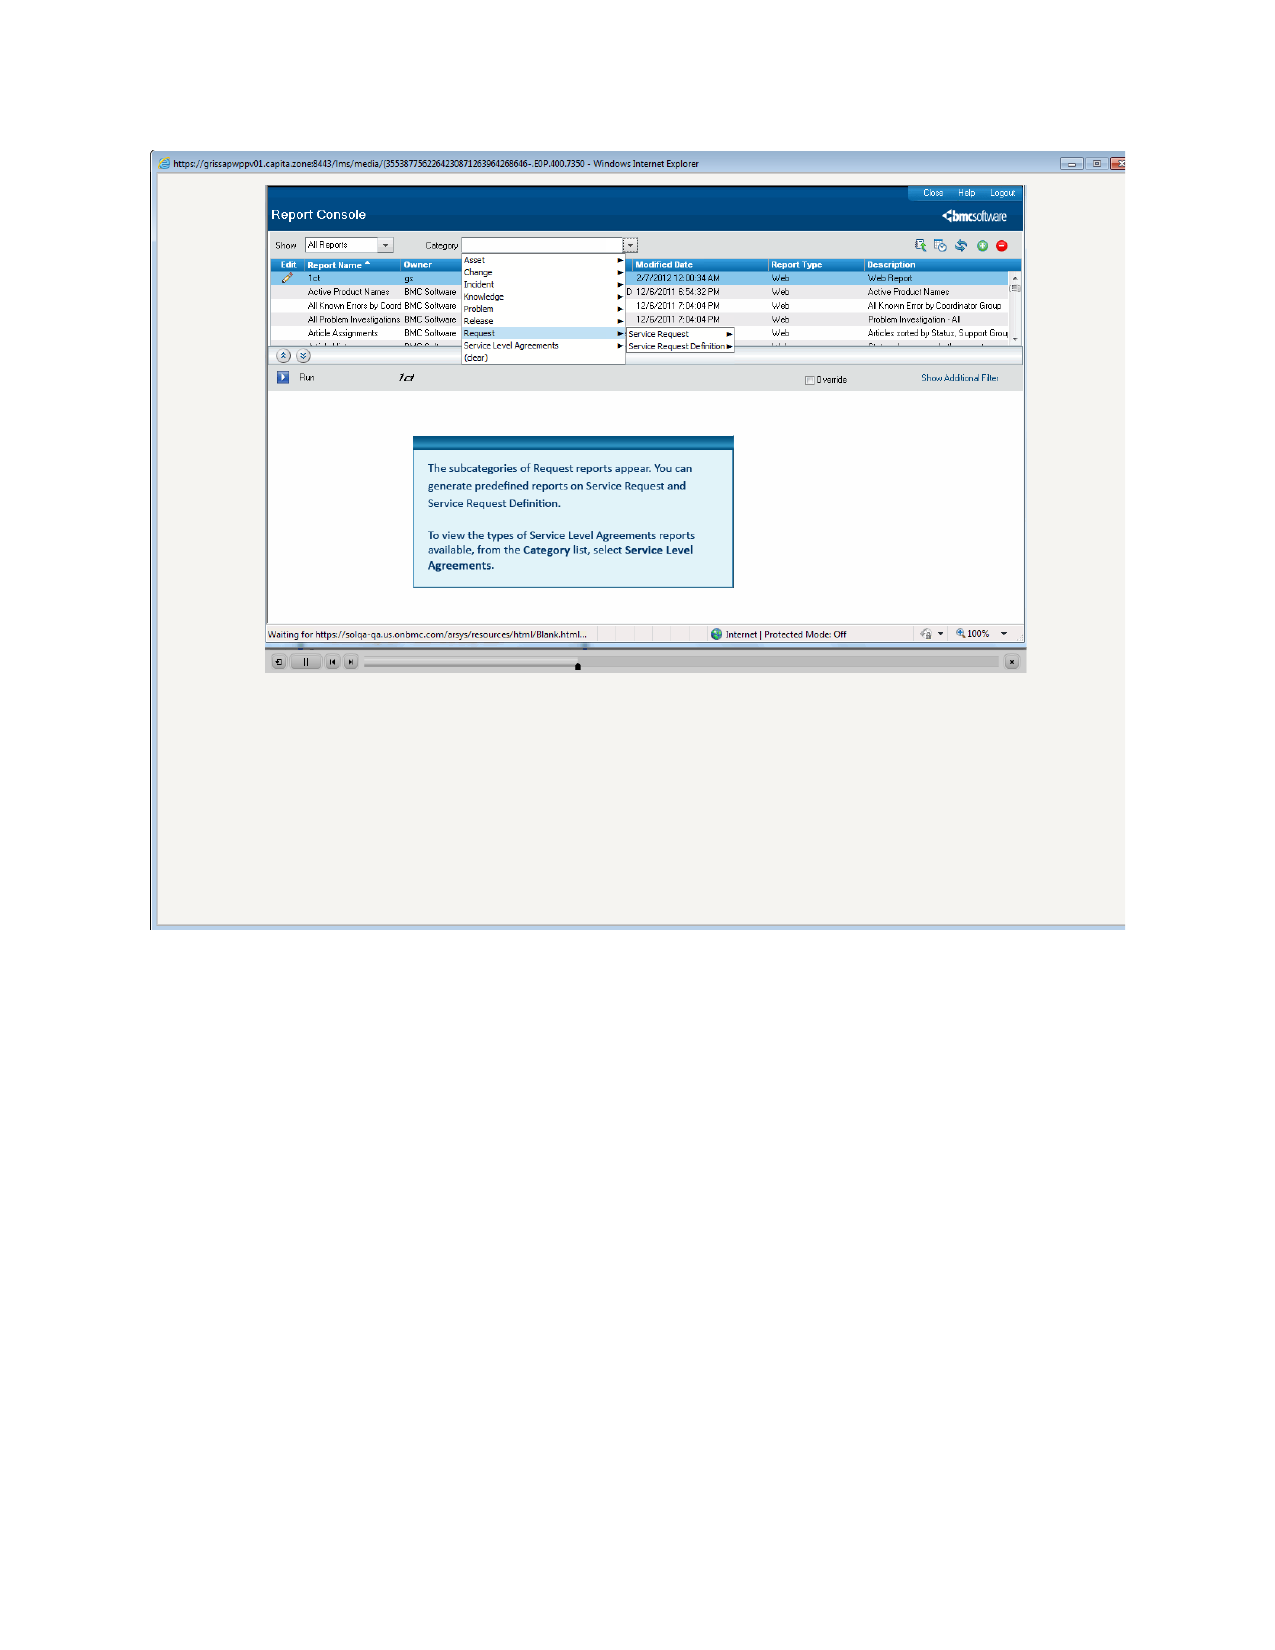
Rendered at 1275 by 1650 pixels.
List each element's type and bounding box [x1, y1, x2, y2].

picture [150, 150, 1125, 930]
